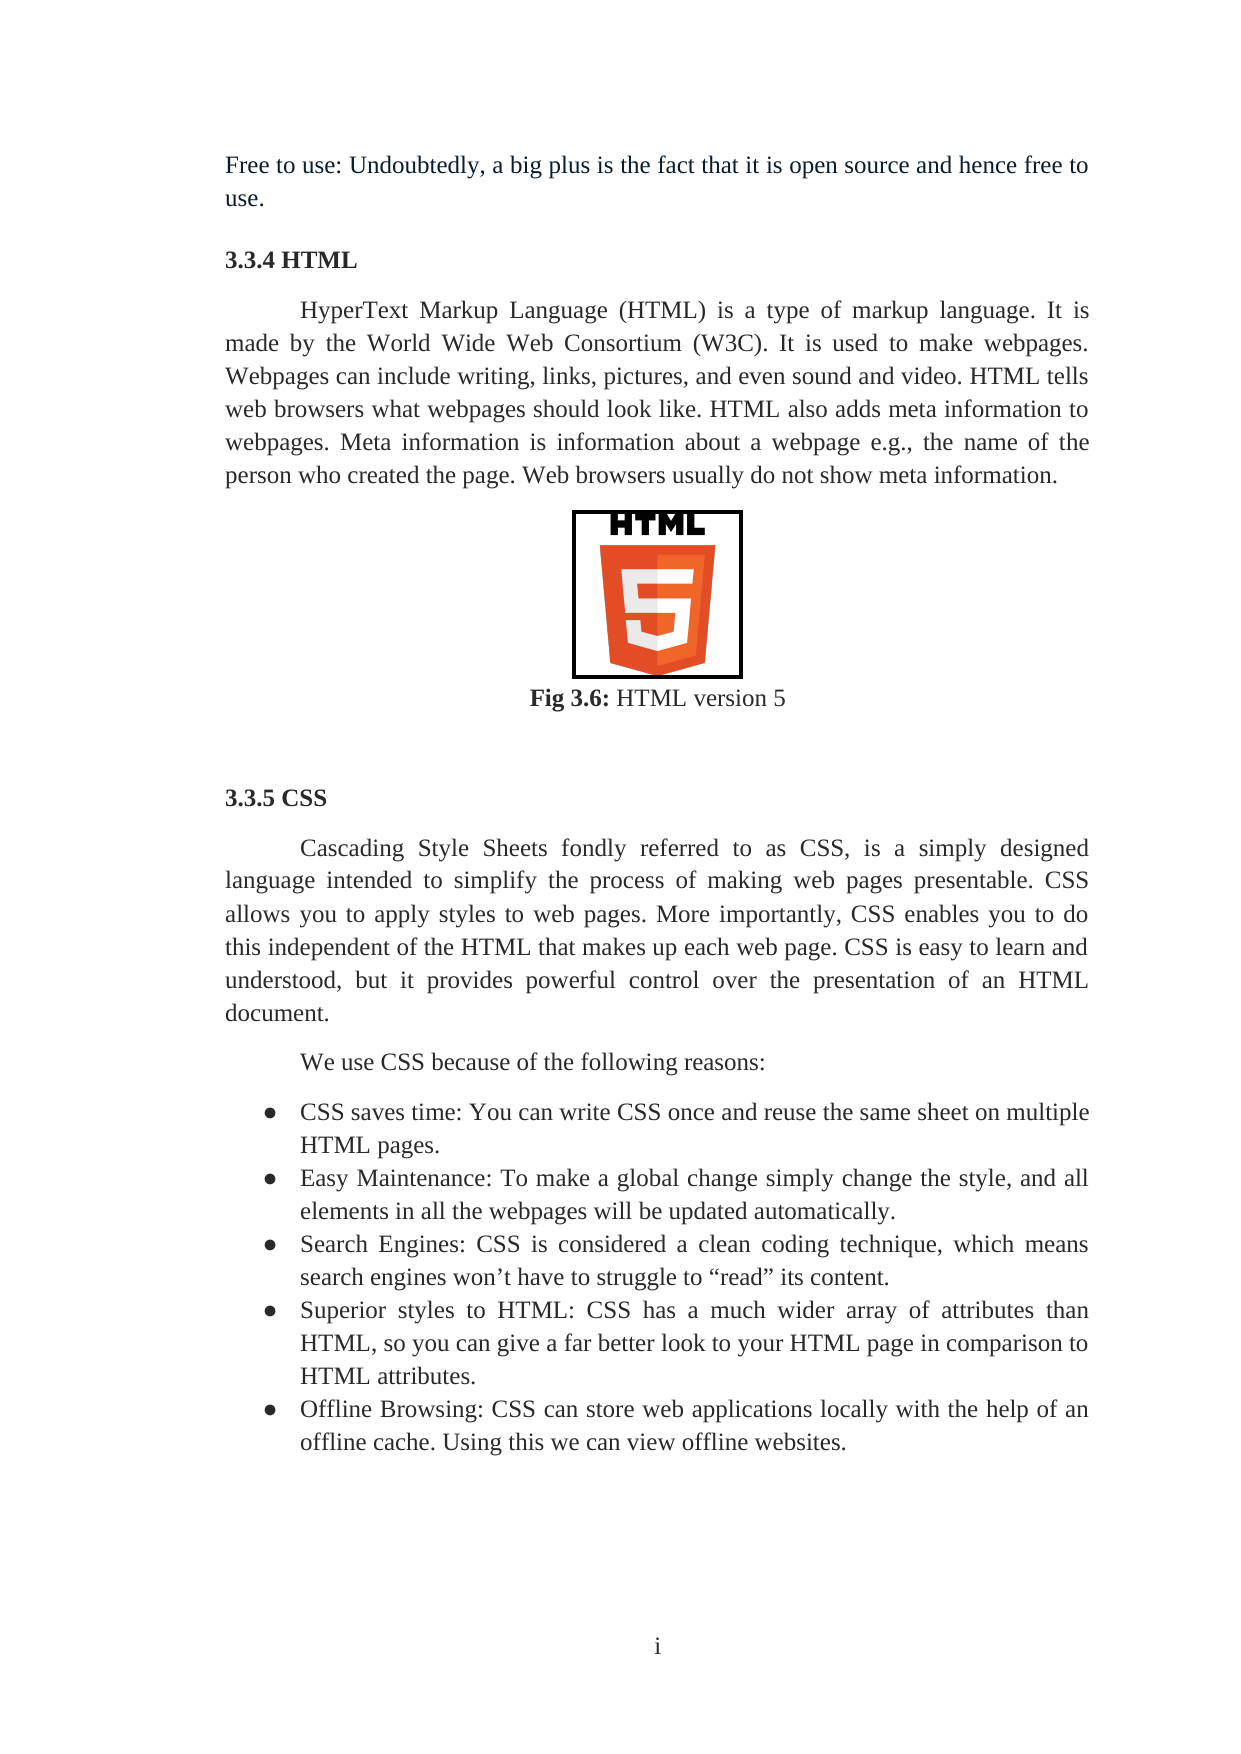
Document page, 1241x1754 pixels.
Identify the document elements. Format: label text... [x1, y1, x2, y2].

text Cascading Style Sheets fondly referred to as CSS, is a simply designed language intended to simplify the process of making web pages presentable. CSS allows you to apply styles to web pages. More importantly, CSS enables you to do this independent of the HTML that makes up each web page. CSS is easy to learn and understood, but it provides powerful control over the presentation of an HTML document. [225, 833, 1090, 1026]
text 3.3.5 CSS [225, 783, 1090, 812]
text Fig 3.6: HTML version 5 [225, 510, 1090, 712]
text 3.3.4 HTML [225, 245, 1090, 274]
list Offline Browsing: CSS can store web applications locally with the help of an offline cache. Using this we can view offline websites. [262, 1394, 1090, 1456]
text Free to use: Undoubtedly, a big plus is the fact that it is open source and hence free to use. [225, 150, 1090, 212]
list Search Engines: CSS is considered a clean coding technique, which means search engines won’t have to struggle to “read” its content. [262, 1229, 1090, 1291]
list Superior styles to HTML: CSS has a much wider array of attributes than HTML, so you can give a far better look to your HTML page in comparison to HTML attributes. [262, 1295, 1090, 1390]
list Easy Maintenance: To make a global change simply change the style, and all elements in all the webpages will be updated automatically. [262, 1163, 1090, 1225]
picture [576, 514, 739, 675]
list CSS saves time: You can write CSS once and reuse the same sheet on multiple HTML pages. [262, 1097, 1090, 1159]
text HyperText Markup Language (HTML) is a type of markup language. It is made by the World Wide Web Consortium (W3C). It is used to make webpages. Webpages can include writing, links, pictures, and even sound and video. HTML tells web browsers what webpages should look like. HTML also adds meta information to webpages. Meta information is information about a webpage e.g., the name of the person who created the page. Web browsers usually do not show meta information. [225, 295, 1090, 489]
text We use CSS because of the following reasons: [225, 1047, 1090, 1076]
